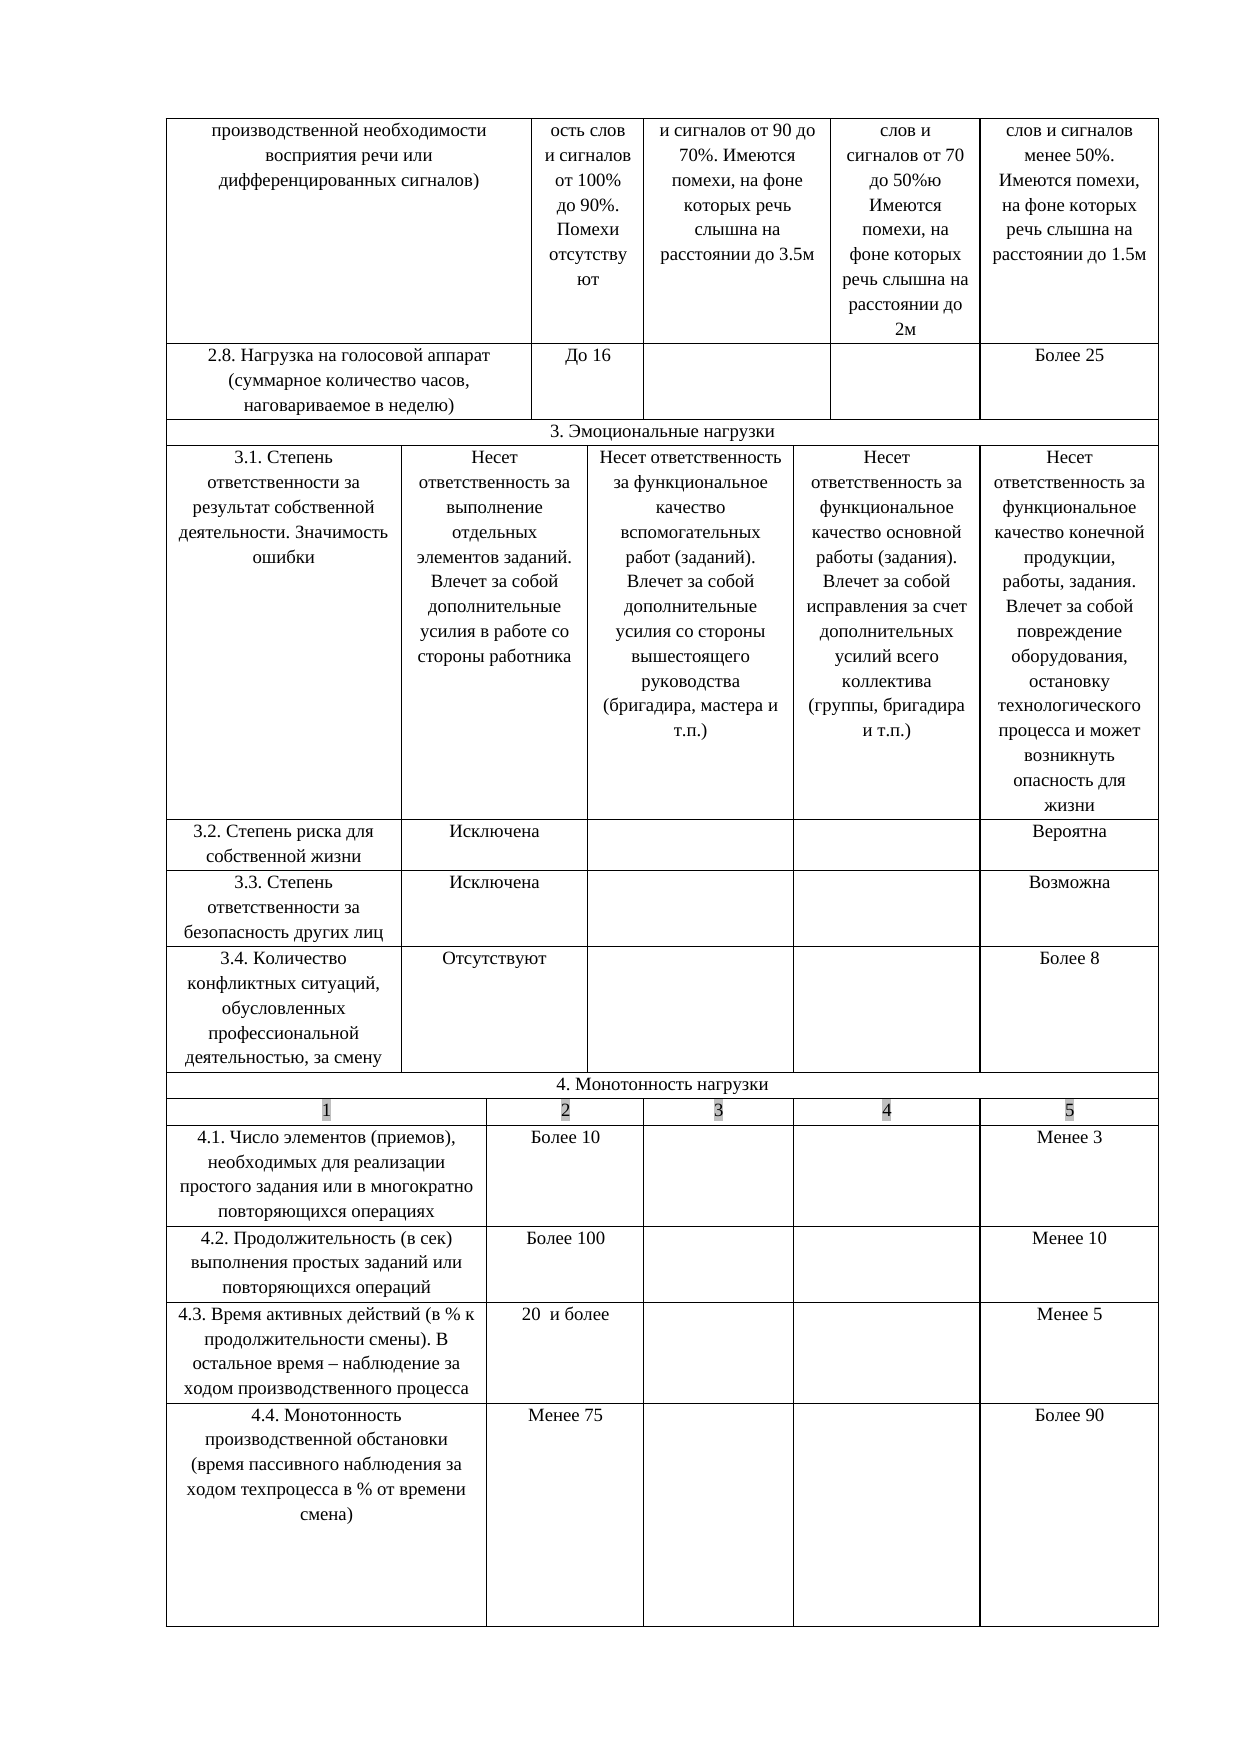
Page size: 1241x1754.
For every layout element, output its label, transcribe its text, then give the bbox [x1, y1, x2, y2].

table_cell 3.3. Степень ответственности за безопасность других лиц [167, 871, 401, 946]
table_cell До 16 [532, 344, 643, 419]
table_cell Исключена [402, 820, 587, 870]
table_cell 3. Эмоциональные нагрузки [167, 420, 1158, 445]
table_cell [794, 820, 979, 870]
table_cell [588, 871, 793, 946]
table_cell Менее 75 [487, 1404, 643, 1626]
table_cell Несет ответственность за выполнение отдельных элементов заданий. Влечет за собой дополнительные усилия в работе со стороны работника [402, 446, 587, 819]
table_cell Менее 5 [981, 1303, 1158, 1402]
table_cell [644, 1126, 793, 1226]
table_cell Несет ответственность за функциональное качество основной работы (задания). Влечет за собой исправления за счет дополнительных усилий всего коллектива (группы, бригадира и т.п.) [794, 446, 979, 819]
table_cell Несет ответственность за функциональное качество вспомогательных работ (заданий). Влечет за собой дополнительные усилия со стороны вышестоящего руководства (бригадира, мастера и т.п.) [588, 446, 793, 819]
table_cell 1 [167, 1099, 486, 1125]
table_cell Более 100 [487, 1227, 643, 1302]
table_cell Более 90 [981, 1404, 1158, 1626]
table_cell 3.4. Количество конфликтных ситуаций, обусловленных профессиональной деятельностью, за смену [167, 947, 401, 1072]
table_cell Менее 10 [981, 1227, 1158, 1302]
table_cell 3.2. Степень риска для собственной жизни [167, 820, 401, 870]
table_cell Несет ответственность за функциональное качество конечной продукции, работы, задания. Влечет за собой повреждение оборудования, остановку технологического процесса и может возникнуть опасность для жизни [981, 446, 1158, 819]
table_cell [794, 947, 979, 1072]
table_cell 4. Монотонность нагрузки [167, 1073, 1158, 1098]
table_cell [644, 344, 830, 419]
table_cell Менее 3 [981, 1126, 1158, 1226]
table_cell Более 25 [981, 344, 1158, 419]
table_cell [644, 1404, 793, 1626]
table_cell Возможна [981, 871, 1158, 946]
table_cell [167, 119, 531, 343]
table_cell 5 [981, 1099, 1158, 1125]
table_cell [644, 119, 830, 343]
table_cell [588, 947, 793, 1072]
table_cell [794, 1227, 979, 1302]
table_cell 2.8. Нагрузка на голосовой аппарат (суммарное количество часов, наговариваемое в неделю) [167, 344, 531, 419]
table_cell [794, 1303, 979, 1402]
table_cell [981, 119, 1158, 343]
table_cell 3 [644, 1099, 793, 1125]
table_cell 4.1. Число элементов (приемов), необходимых для реализации простого задания или в многократно повторяющихся операциях [167, 1126, 486, 1226]
table_cell [794, 871, 979, 946]
table_cell Исключена [402, 871, 587, 946]
table_cell [644, 1227, 793, 1302]
table_cell Вероятна [981, 820, 1158, 870]
table_cell [644, 1303, 793, 1402]
table_cell 4 [794, 1099, 979, 1125]
table_cell Более 8 [981, 947, 1158, 1072]
table_cell [588, 820, 793, 870]
table_cell 20 и более [487, 1303, 643, 1402]
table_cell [532, 119, 643, 343]
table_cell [831, 119, 979, 343]
table_cell 2 [487, 1099, 643, 1125]
table_cell [794, 1404, 979, 1626]
table_cell Более 10 [487, 1126, 643, 1226]
table_cell [831, 344, 979, 419]
table_cell 3.1. Степень ответственности за результат собственной деятельности. Значимость ошибки [167, 446, 401, 819]
table_cell Отсутствуют [402, 947, 587, 1072]
table_cell 4.4. Монотонность производственной обстановки (время пассивного наблюдения за ходом техпроцесса в % от времени смена) [167, 1404, 486, 1626]
table_cell 4.3. Время активных действий (в % к продолжительности смены). В остальное время – наблюдение за ходом производственного процесса [167, 1303, 486, 1402]
table_cell 4.2. Продолжительность (в сек) выполнения простых заданий или повторяющихся операций [167, 1227, 486, 1302]
table_cell [794, 1126, 979, 1226]
